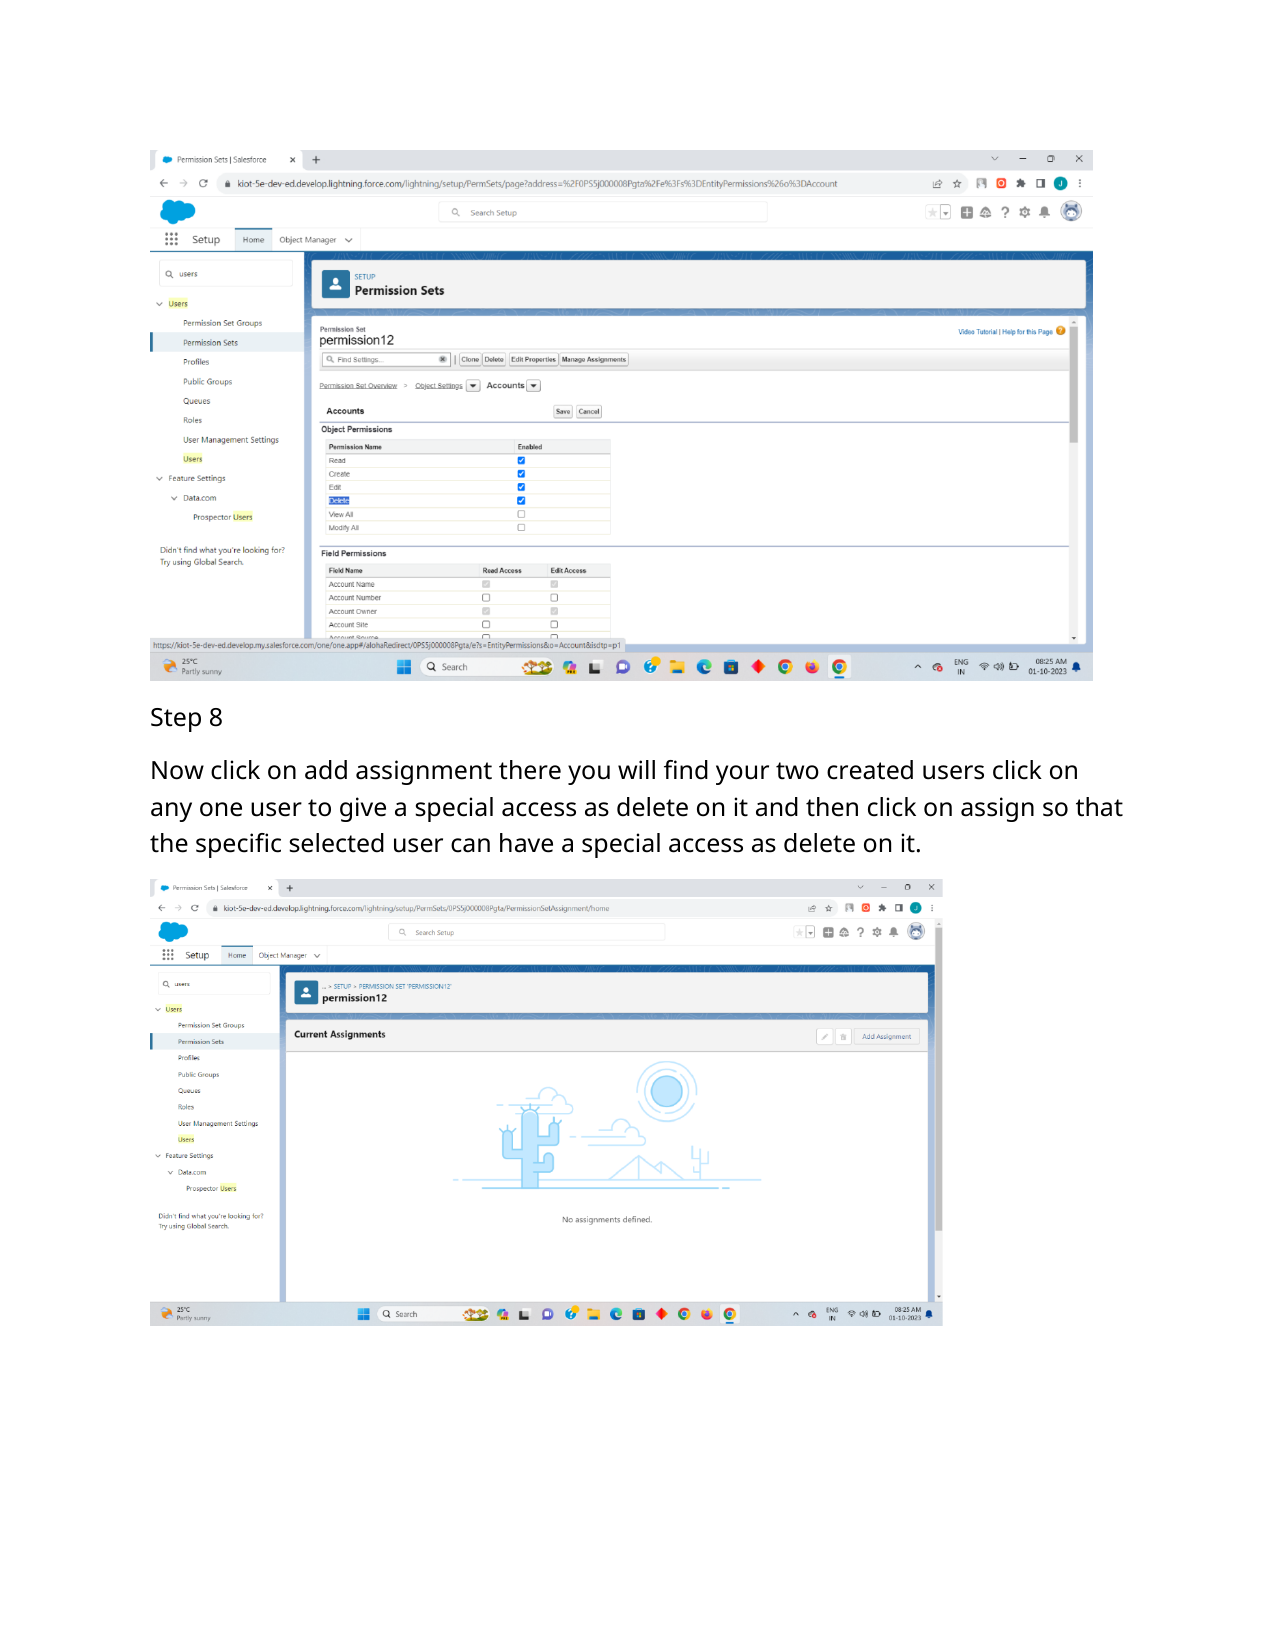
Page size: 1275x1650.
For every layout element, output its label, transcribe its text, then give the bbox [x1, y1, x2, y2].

text Step 8 [150, 699, 1125, 733]
picture [150, 150, 1093, 681]
text Now click on add assignment there you will find your two created users click on any one user to give a special access as delete on it and then click on assign so that the specific selected user can have a special access as delete on it. [150, 753, 1125, 860]
picture [150, 879, 943, 1326]
